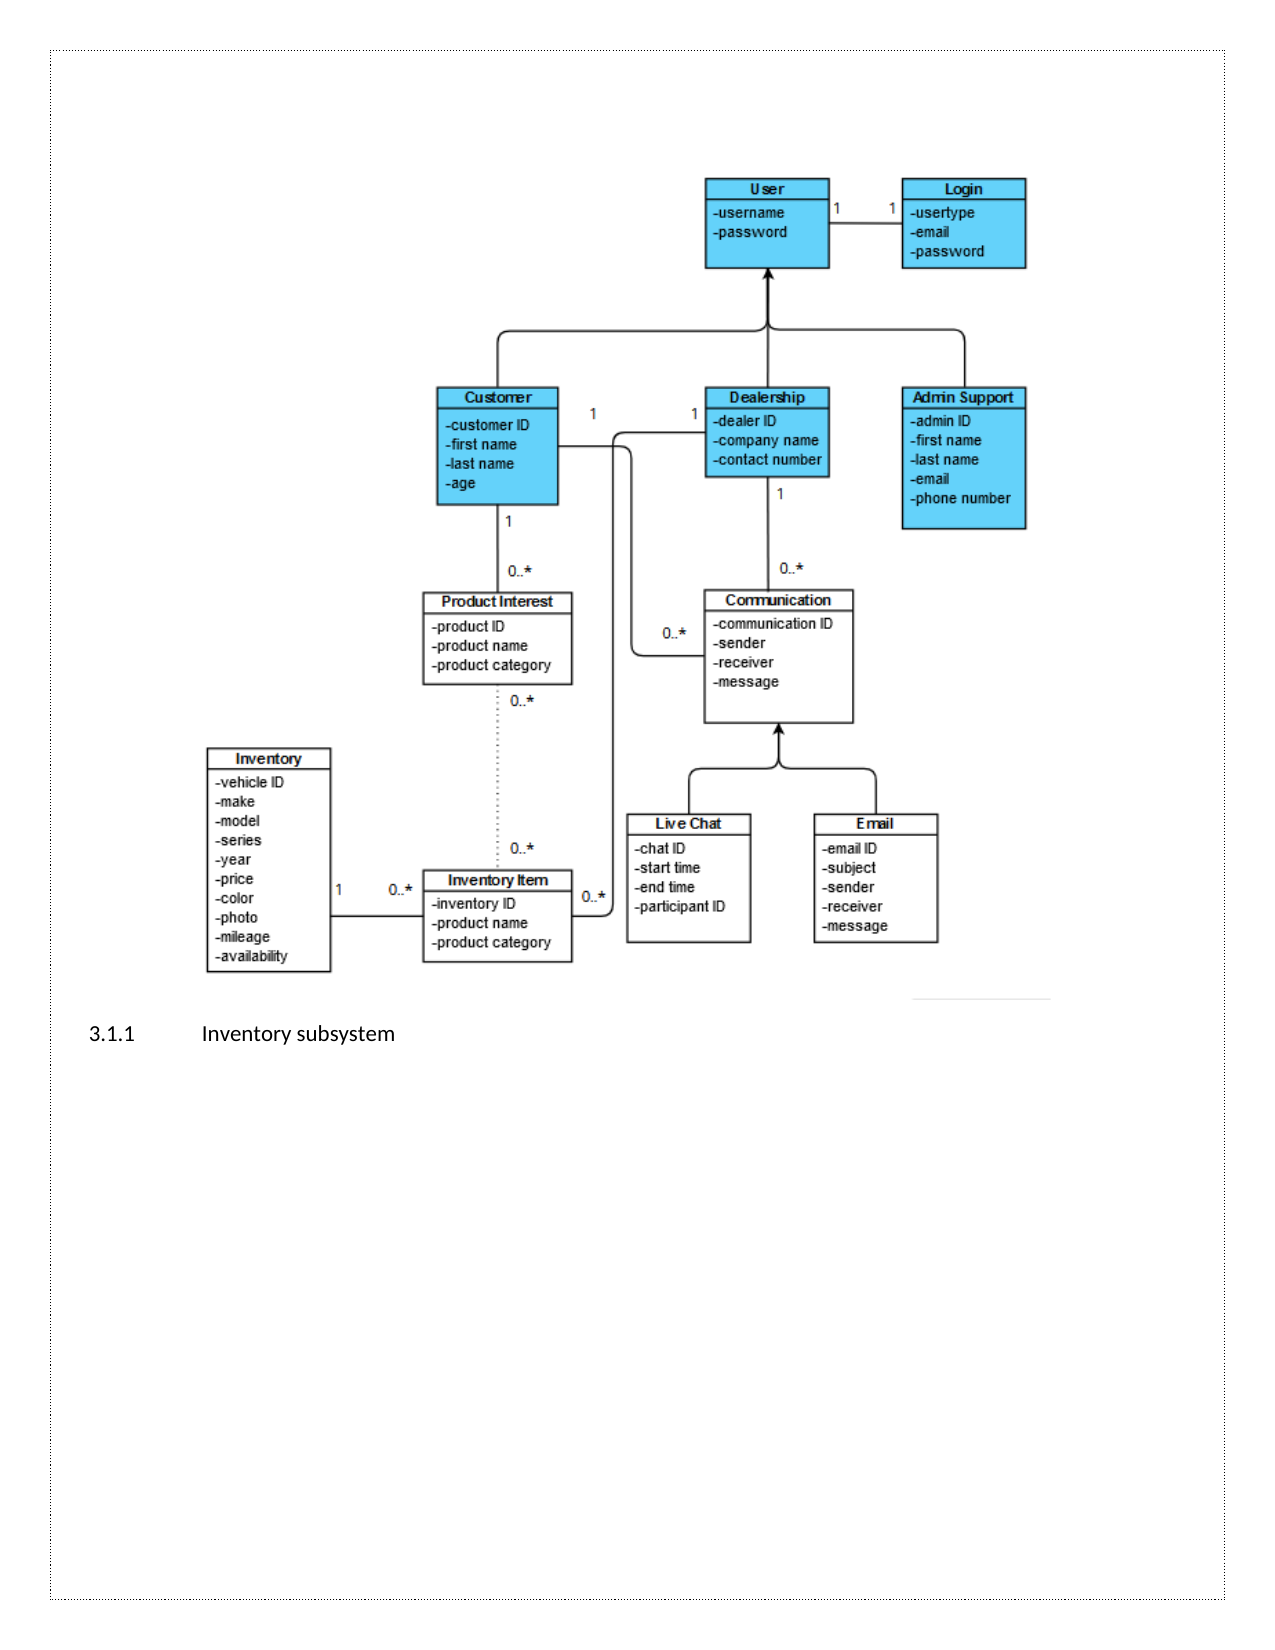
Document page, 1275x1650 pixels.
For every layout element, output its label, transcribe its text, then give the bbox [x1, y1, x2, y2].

text 3.1.1 Inventory subsystem [88, 1019, 1152, 1047]
